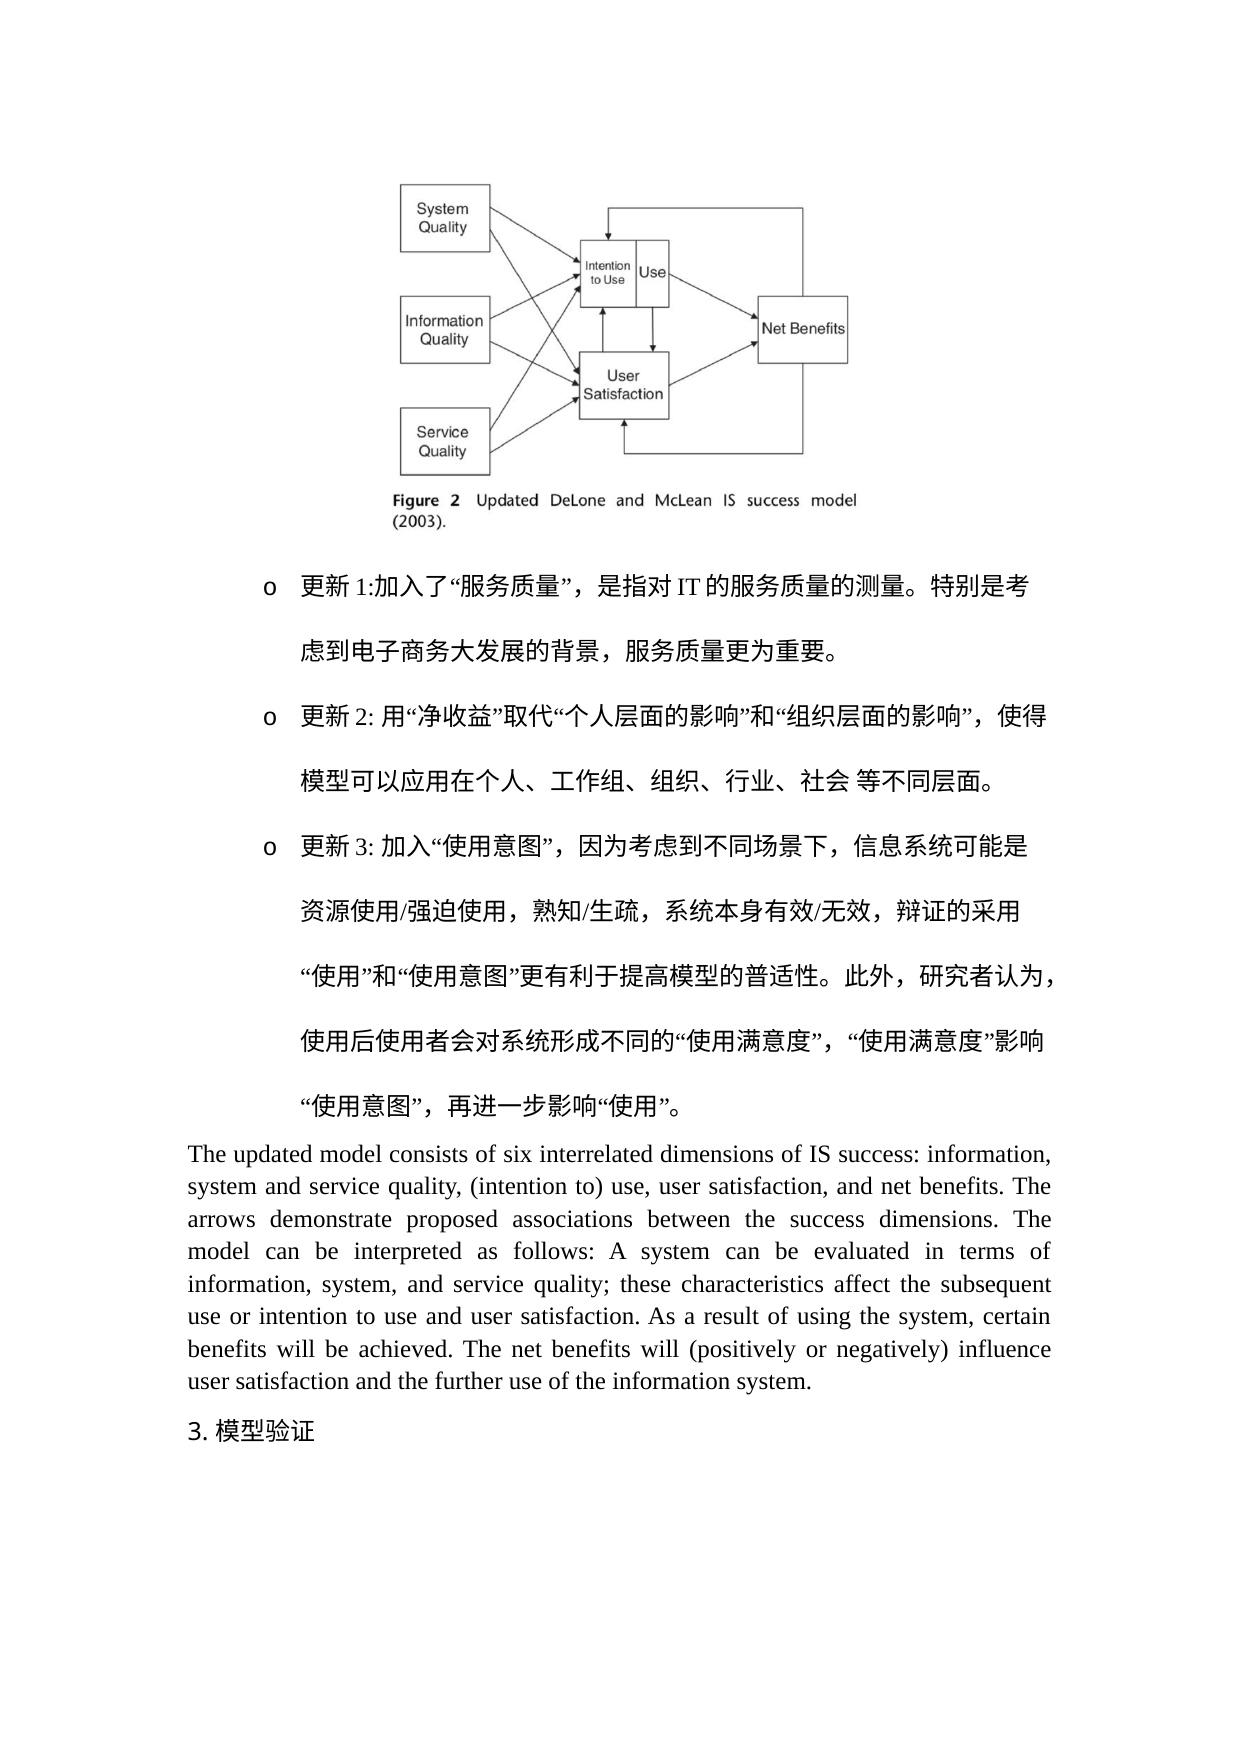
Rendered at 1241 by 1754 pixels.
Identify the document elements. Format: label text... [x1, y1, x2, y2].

list 更新1:加入了“服务质量”，是指对IT的服务质量的测量。特别是考虑到电子商务大发展的背景，服务质量更为重要。 [262, 552, 1053, 682]
text The updated model consists of six interrelated dimensions of IS success: information, system and service quality, (intention to) use, user satisfaction, and net benefits. The arrows demonstrate proposed associations between the success dimensions. The model can be interpreted as follows: A system can be evaluated in terms of information, system, and service quality; these characteristics affect the subsequent use or intention to use and user satisfaction. As a result of using the system, certain benefits will be achieved. The net benefits will (positively or negatively) influence user satisfaction and the further use of the information system. [187, 1137, 1053, 1397]
list 更新3: 加入“使用意图”，因为考虑到不同场景下，信息系统可能是资源使用/强迫使用，熟知/生疏，系统本身有效/无效，辩证的采用“使用”和“使用意图”更有利于提高模型的普适性。此外，研究者认为，使用后使用者会对系统形成不同的“使用满意度”，“使用满意度”影响“使用意图”，再进一步影响“使用”。 [262, 812, 1053, 1137]
list 更新2: 用“净收益”取代“个人层面的影响”和“组织层面的影响”，使得模型可以应用在个人、工作组、组织、行业、社会 等不同层面。 [262, 682, 1053, 812]
picture [353, 162, 887, 534]
text 3. 模型验证 [187, 1397, 1053, 1462]
